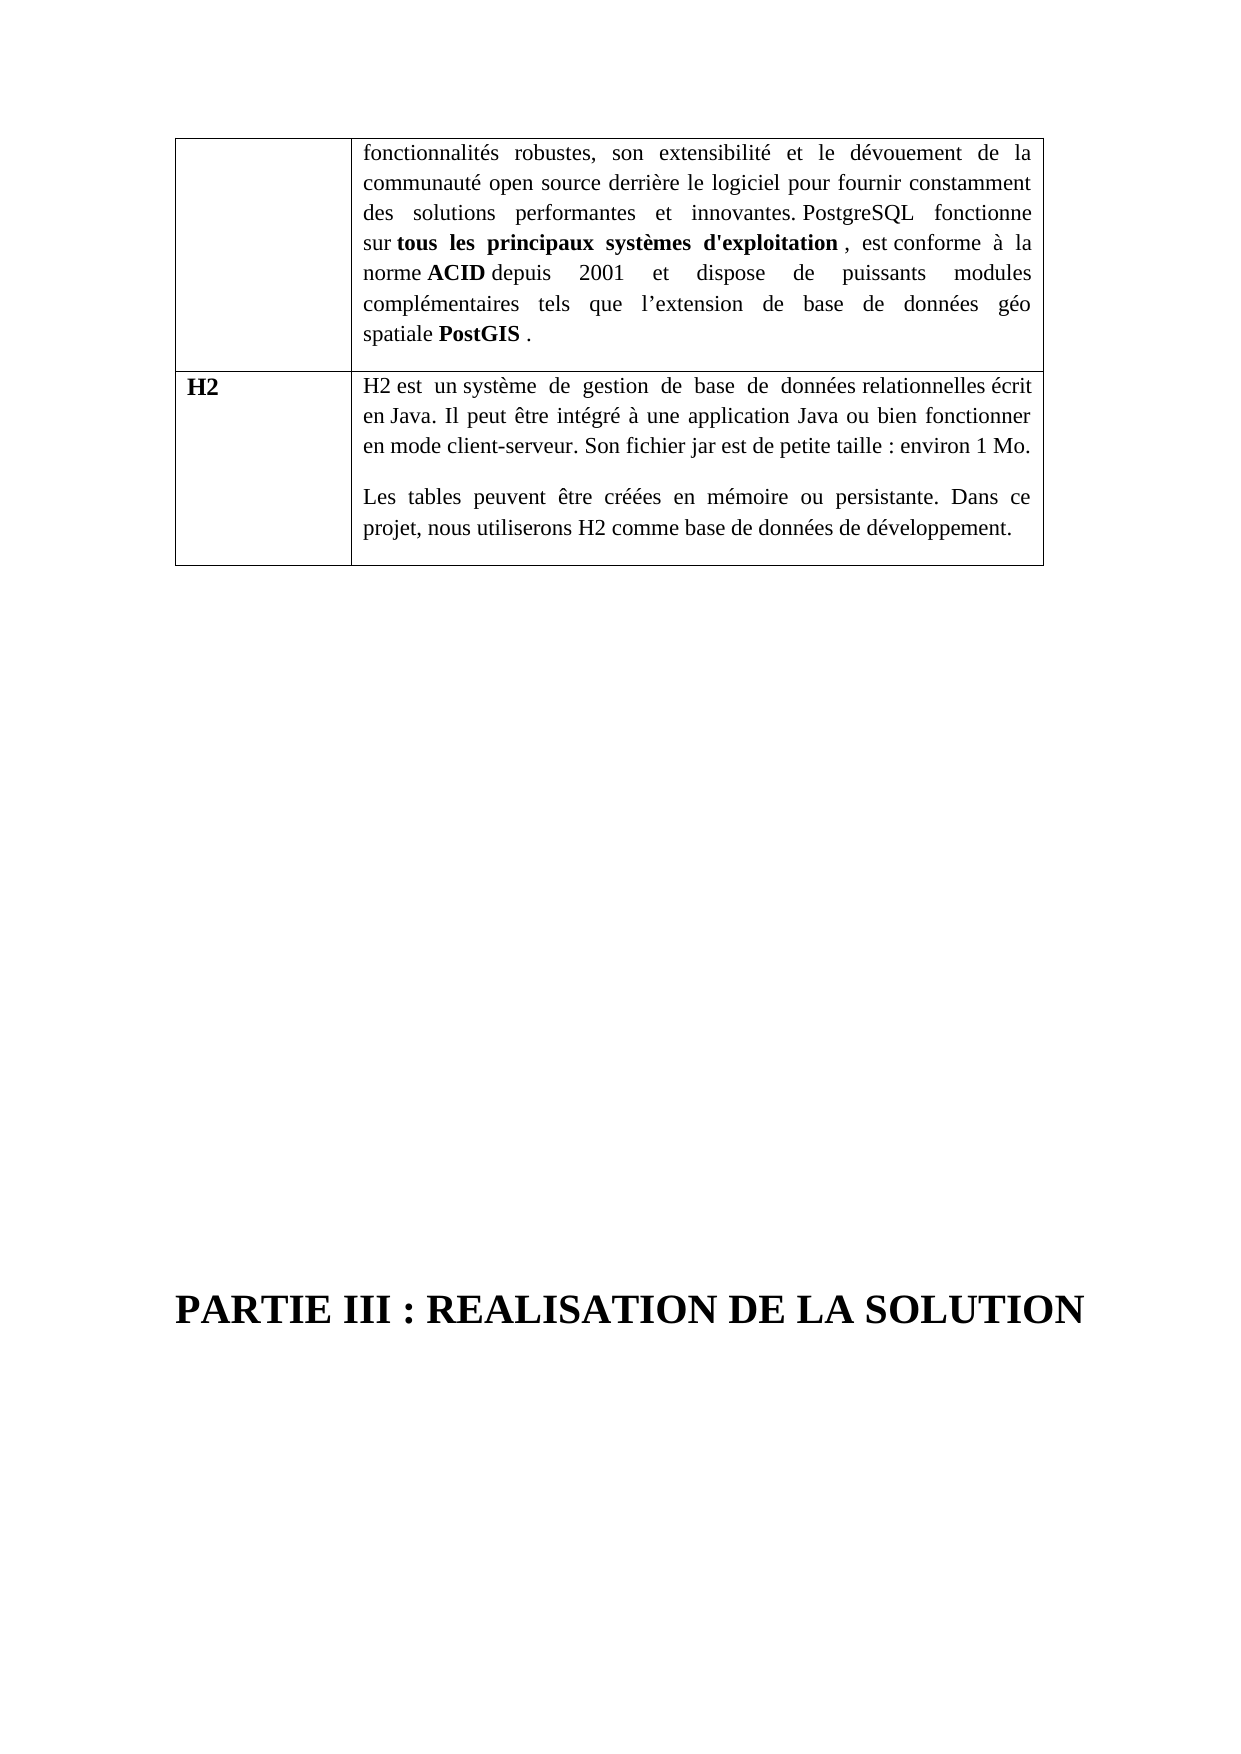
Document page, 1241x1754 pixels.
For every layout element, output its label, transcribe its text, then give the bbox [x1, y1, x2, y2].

table_cell H2 est un système de gestion de base de données relationnelles écrit en Java. Il peut être intégré à une application Java ou bien fonctionner en mode client-serveur. Son fichier jar est de petite taille : environ 1 Mo. Les tables peuvent être créées en mémoire ou persistante. Dans ce projet, nous utiliserons H2 comme base de données de développement. [352, 372, 1043, 564]
table_cell H2 [176, 372, 351, 564]
table_cell [176, 139, 351, 371]
subtitle PARTIE III : REALISATION DE LA SOLUTION [175, 1284, 1151, 1332]
